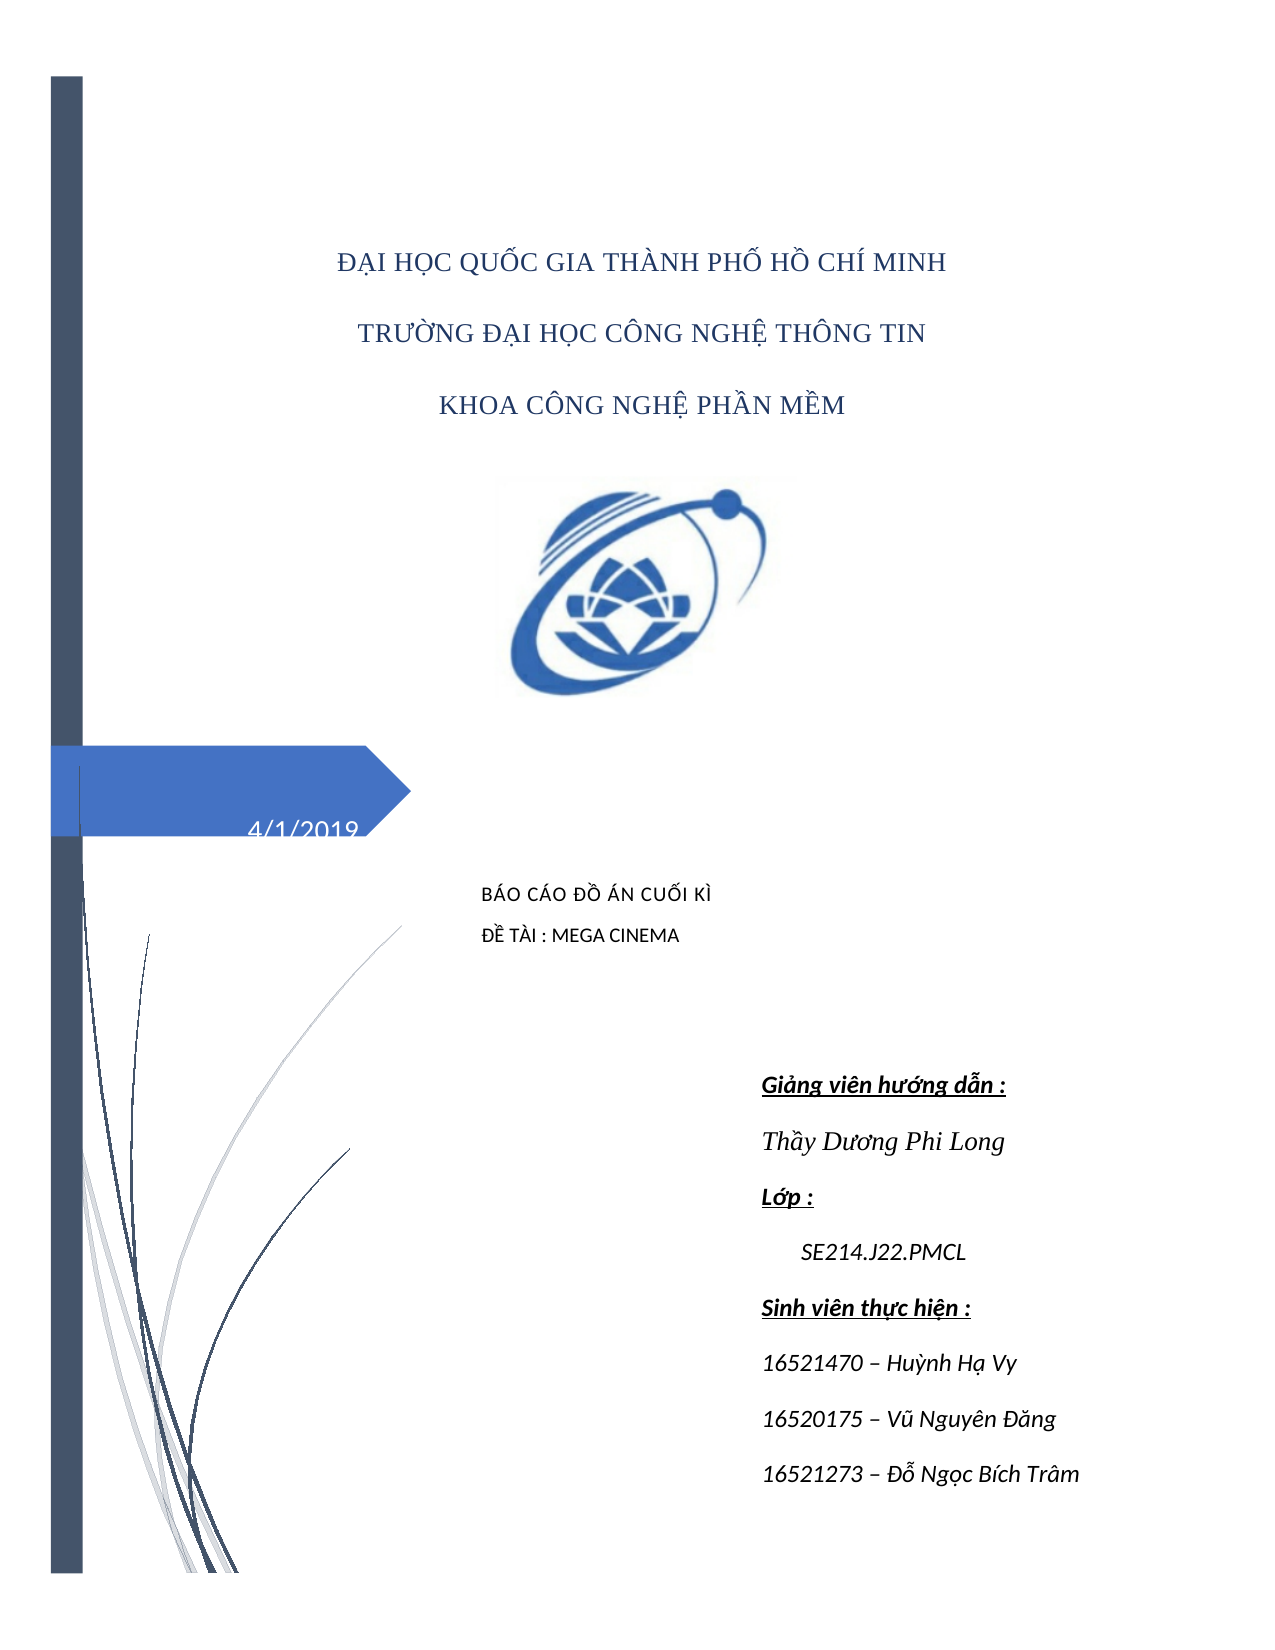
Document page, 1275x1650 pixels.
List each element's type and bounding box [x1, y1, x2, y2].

picture [492, 475, 798, 699]
